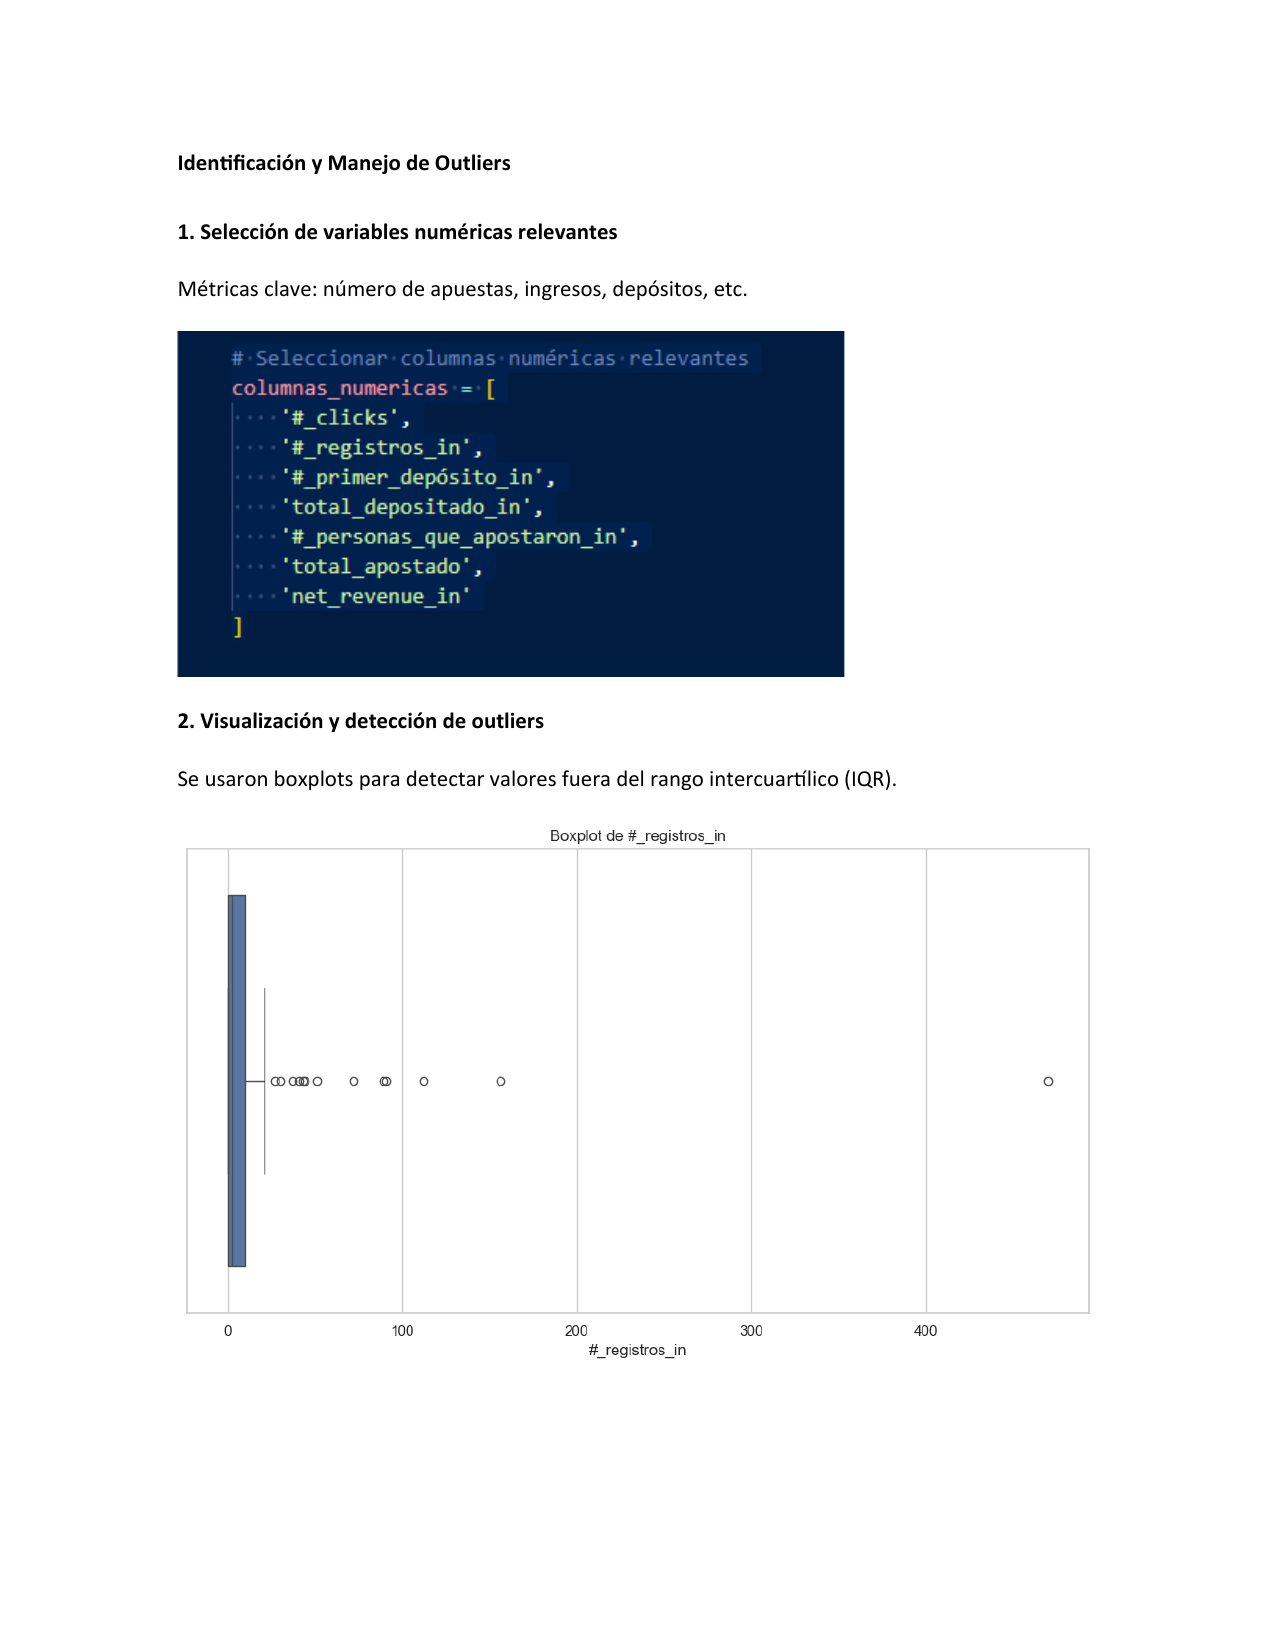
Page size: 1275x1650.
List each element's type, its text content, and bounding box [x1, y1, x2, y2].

text Se usaron boxplots para detectar valores fuera del rango intercuartílico (IQR). [177, 764, 1098, 792]
subtitle Identificación y Manejo de Outliers [177, 148, 1098, 176]
text Métricas clave: número de apuestas, ingresos, depósitos, etc. [177, 274, 1098, 302]
picture [177, 820, 1098, 1367]
picture [177, 331, 845, 677]
subtitle 1. Selección de variables numéricas relevantes [177, 217, 1098, 245]
text 2. Visualización y detección de outliers [177, 706, 1098, 734]
